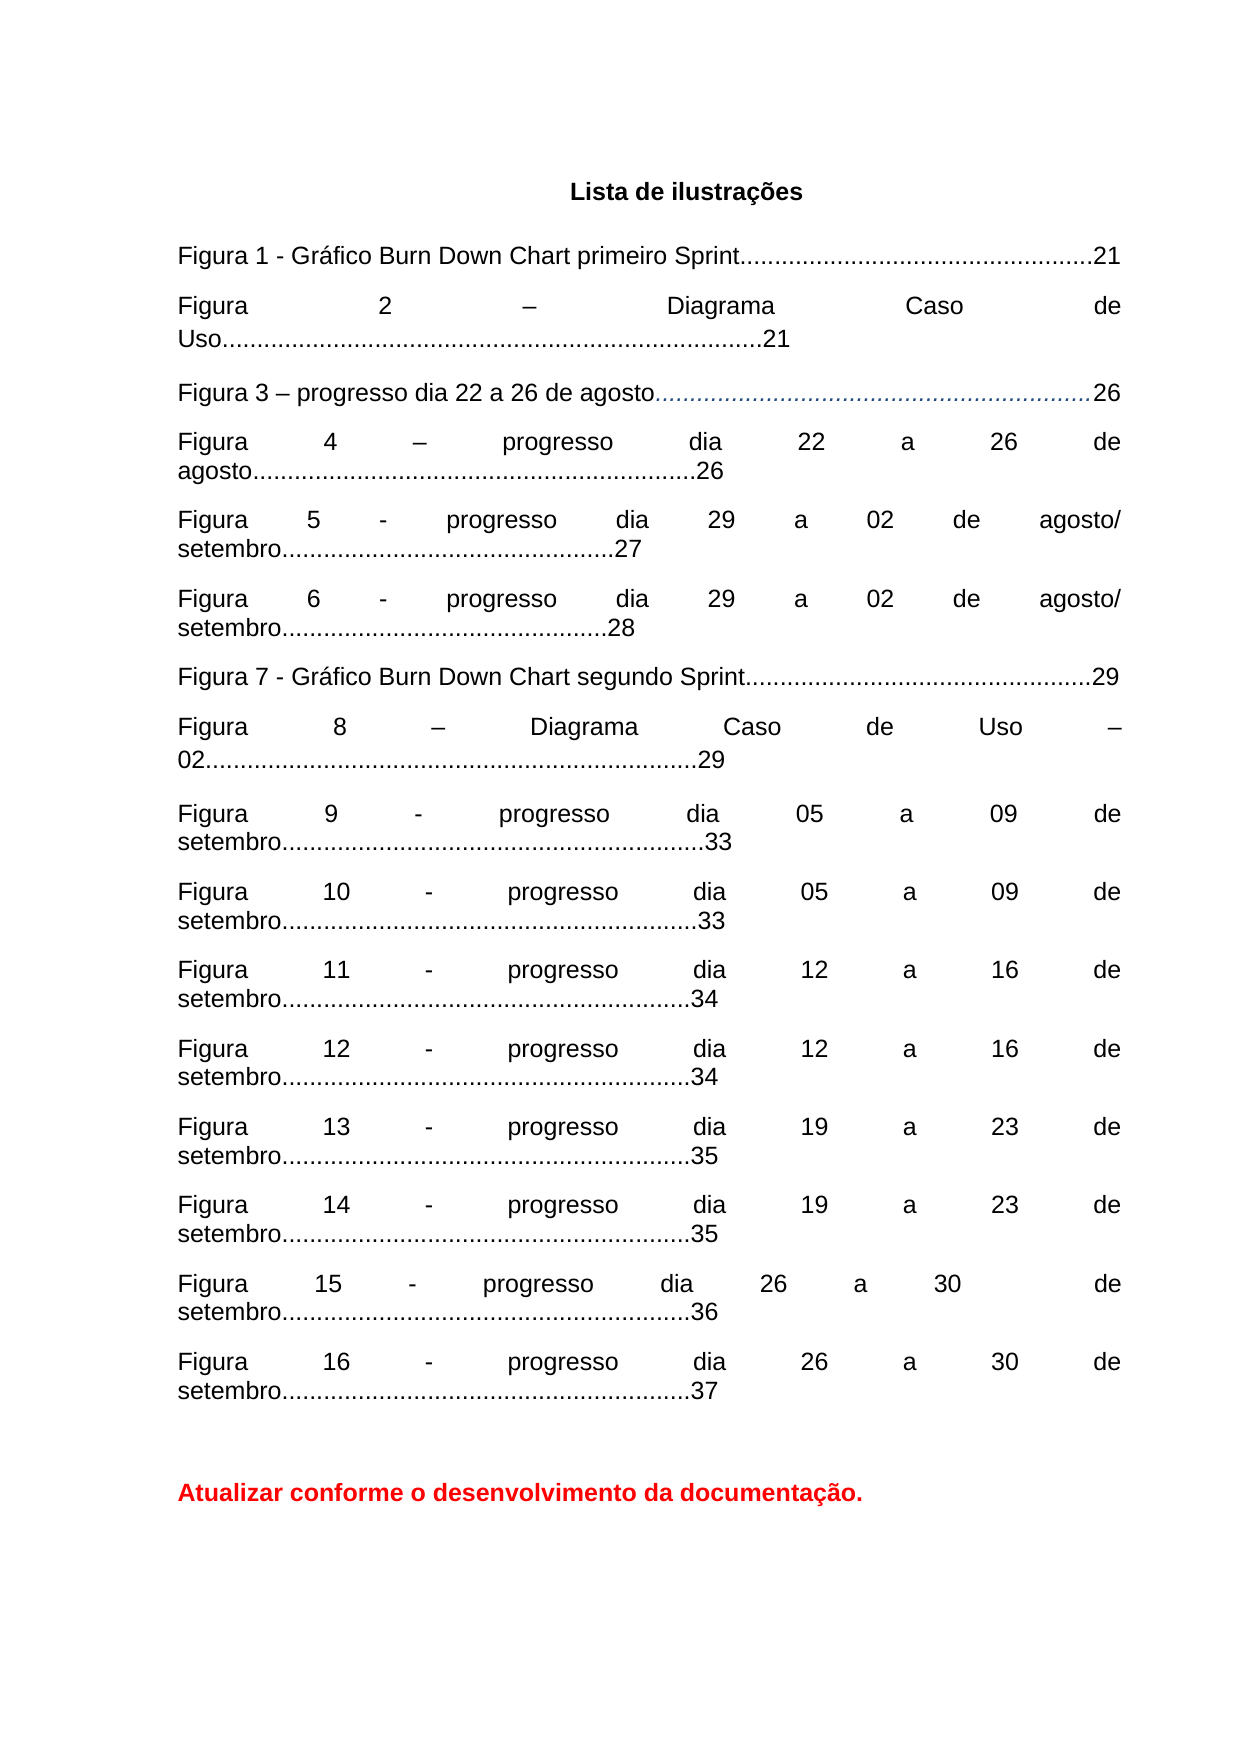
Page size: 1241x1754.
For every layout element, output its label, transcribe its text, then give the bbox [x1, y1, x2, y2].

text Figura 1 - Gráfico Burn Down Chart primeiro Sprint...................................................21 [177, 241, 1122, 270]
text Figura 4 – progresso dia 22 a 26 de agosto................................................................26 [177, 427, 1122, 485]
text Figura 6 - progresso dia 29 a 02 de agosto/ setembro...............................................28 [177, 584, 1122, 641]
text Figura 7 - Gráfico Burn Down Chart segundo Sprint..................................................29 [177, 662, 1122, 691]
text Atualizar conforme o desenvolvimento da documentação. [177, 1478, 1122, 1507]
text Figura 15 - progresso dia 26 a 30 de setembro...........................................................36 [177, 1269, 1122, 1326]
text Figura 13 - progresso dia 19 a 23 de setembro...........................................................35 [177, 1112, 1122, 1169]
text Figura 2 – Diagrama Caso de Uso..............................................................................21 [177, 291, 1122, 352]
text Figura 3 – progresso dia 22 a 26 de agosto...............................................................26 [177, 378, 1122, 406]
text Figura 8 – Diagrama Caso de Uso – 02.......................................................................29 [177, 712, 1122, 773]
text Figura 9 - progresso dia 05 a 09 de setembro.............................................................33 [177, 799, 1122, 856]
text Figura 12 - progresso dia 12 a 16 de setembro...........................................................34 [177, 1034, 1122, 1091]
text Figura 11 - progresso dia 12 a 16 de setembro...........................................................34 [177, 955, 1122, 1013]
text Figura 14 - progresso dia 19 a 23 de setembro...........................................................35 [177, 1190, 1122, 1248]
text Figura 16 - progresso dia 26 a 30 de setembro...........................................................37 [177, 1347, 1122, 1404]
text Figura 5 - progresso dia 29 a 02 de agosto/ setembro................................................27 [177, 506, 1122, 563]
text Figura 10 - progresso dia 05 a 09 de setembro............................................................33 [177, 877, 1122, 934]
text Lista de ilustrações [251, 177, 1122, 206]
